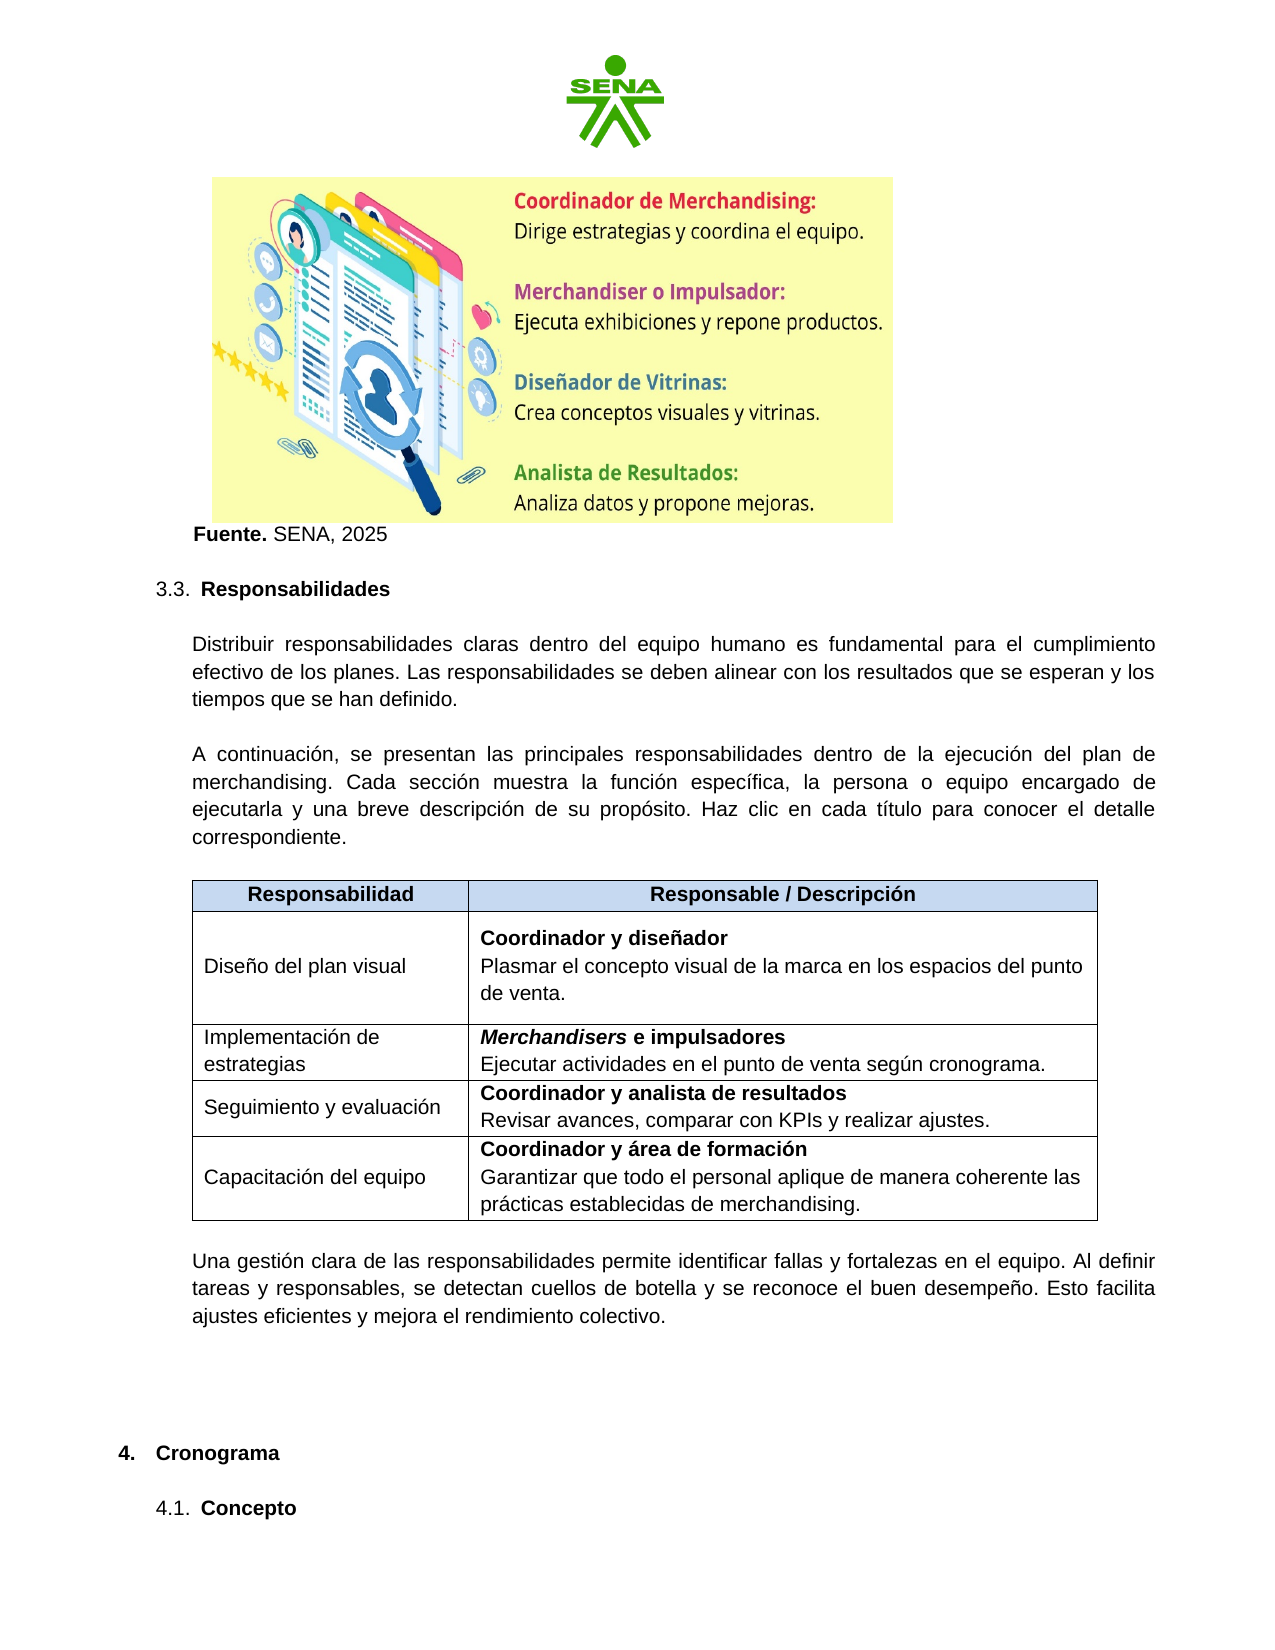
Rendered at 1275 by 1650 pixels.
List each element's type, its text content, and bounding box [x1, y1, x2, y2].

picture [566, 55, 664, 148]
table_cell Merchandisers e impulsadores Ejecutar actividades en el punto de venta según cronograma. [469, 1025, 1097, 1080]
table_header Responsable / Descripción [469, 881, 1097, 911]
table_cell Implementación de estrategias [193, 1025, 468, 1080]
list Concepto [156, 1496, 1157, 1520]
text A continuación, se presentan las principales responsabilidades dentro de la ejecución del plan de merchandising. Cada sección muestra la función específica, la persona o equipo encargado de ejecutarla y una breve descripción de su propósito. Haz clic en cada título para conocer el detalle correspondiente. [192, 742, 1157, 849]
list Fuente. SENA, 2025 [193, 522, 1157, 546]
table_cell Coordinador y analista de resultados Revisar avances, comparar con KPIs y realizar ajustes. [469, 1081, 1097, 1136]
table_cell Coordinador y diseñador Plasmar el concepto visual de la marca en los espacios del punto de venta. [469, 912, 1097, 1023]
table_cell Capacitación del equipo [193, 1137, 468, 1220]
table_cell Seguimiento y evaluación [193, 1081, 468, 1136]
table_header Responsabilidad [193, 881, 468, 911]
list Cronograma [118, 1441, 1157, 1465]
text Distribuir responsabilidades claras dentro del equipo humano es fundamental para el cumplimiento efectivo de los planes. Las responsabilidades se deben alinear con los resultados que se esperan y los tiempos que se han definido. [192, 632, 1157, 711]
list Responsabilidades [156, 577, 1157, 601]
table_cell Diseño del plan visual [193, 912, 468, 1023]
text Una gestión clara de las responsabilidades permite identificar fallas y fortalezas en el equipo. Al definir tareas y responsables, se detectan cuellos de botella y se reconoce el buen desempeño. Esto facilita ajustes eficientes y mejora el rendimiento colectivo. [192, 1248, 1157, 1327]
table_cell Coordinador y área de formación Garantizar que todo el personal aplique de manera coherente las prácticas establecidas de merchandising. [469, 1137, 1097, 1220]
